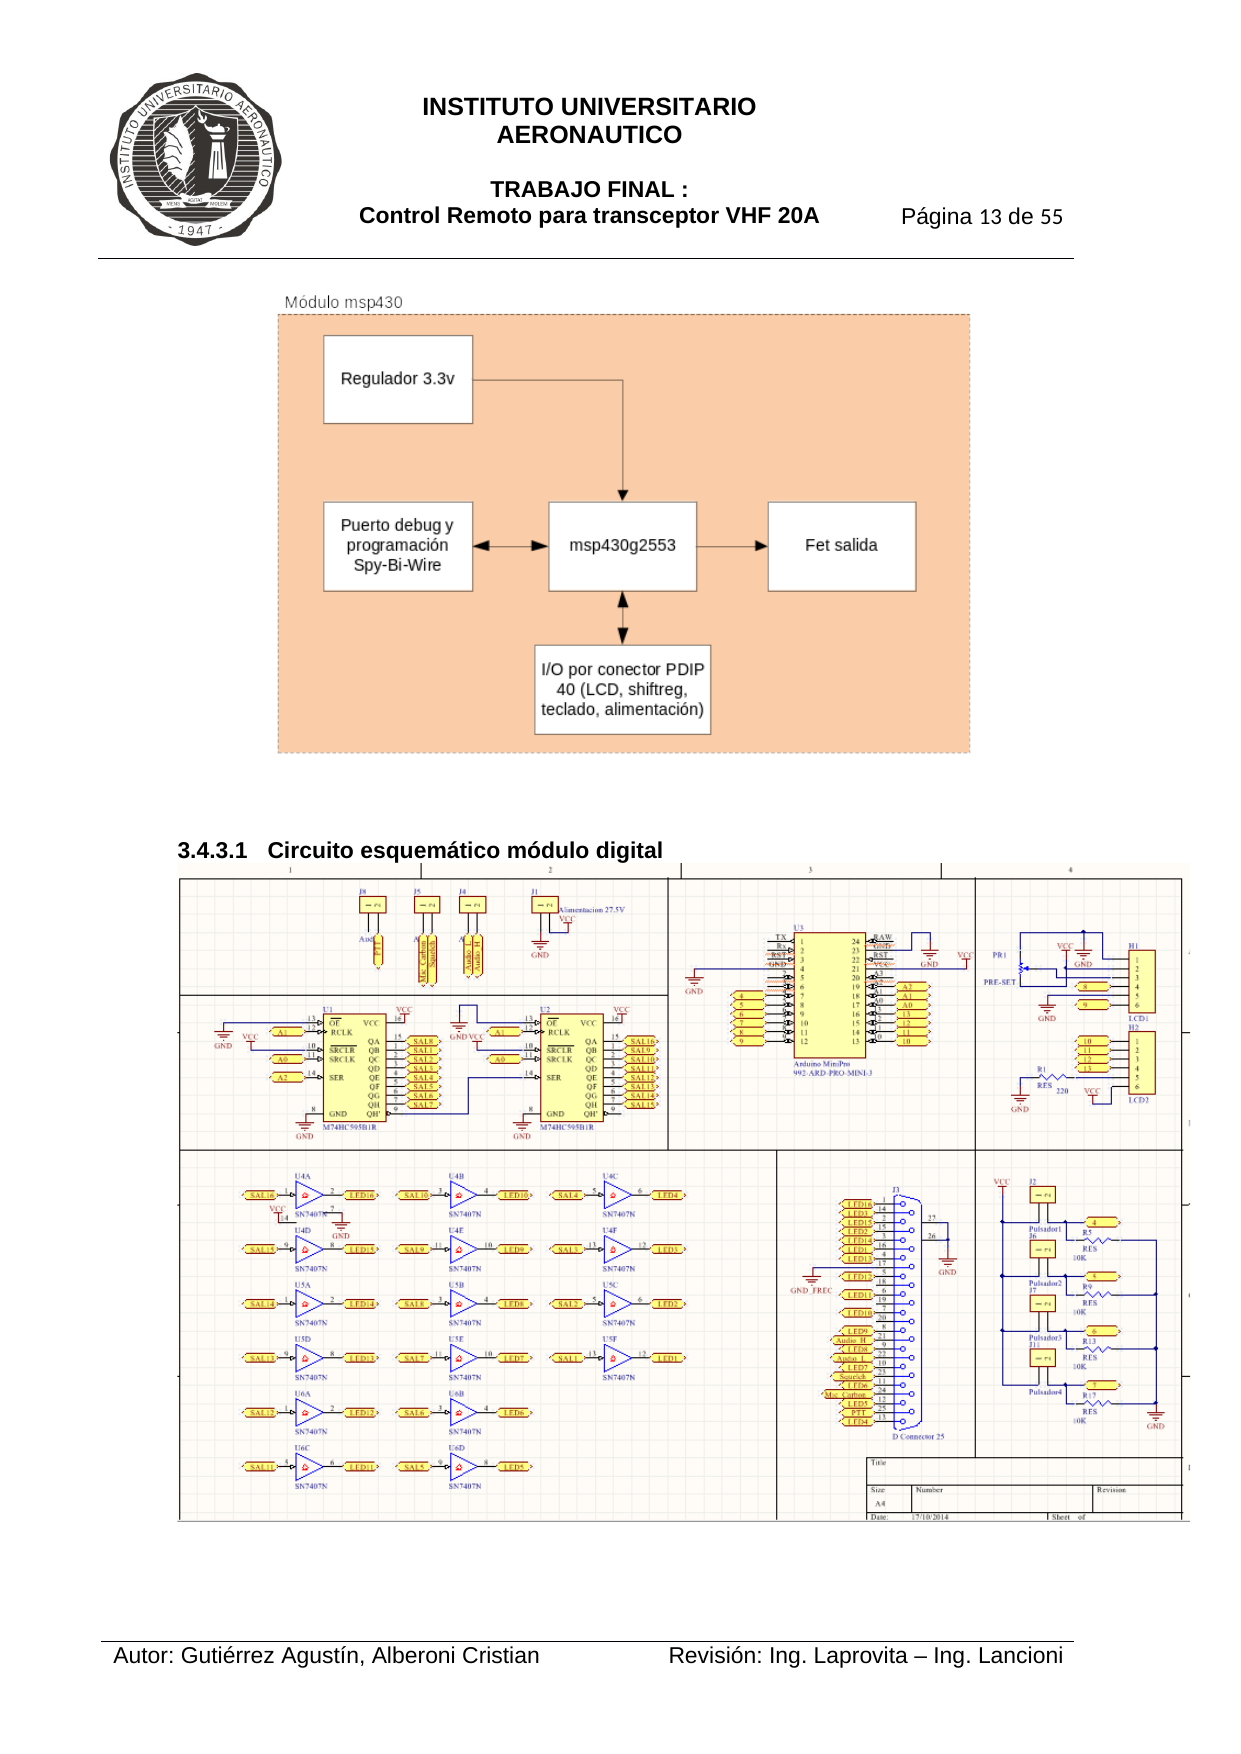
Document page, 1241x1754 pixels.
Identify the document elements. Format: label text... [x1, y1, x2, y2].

picture [177, 863, 1191, 1522]
list Circuito esquemático módulo digital [177, 837, 1063, 863]
picture [109, 73, 282, 246]
